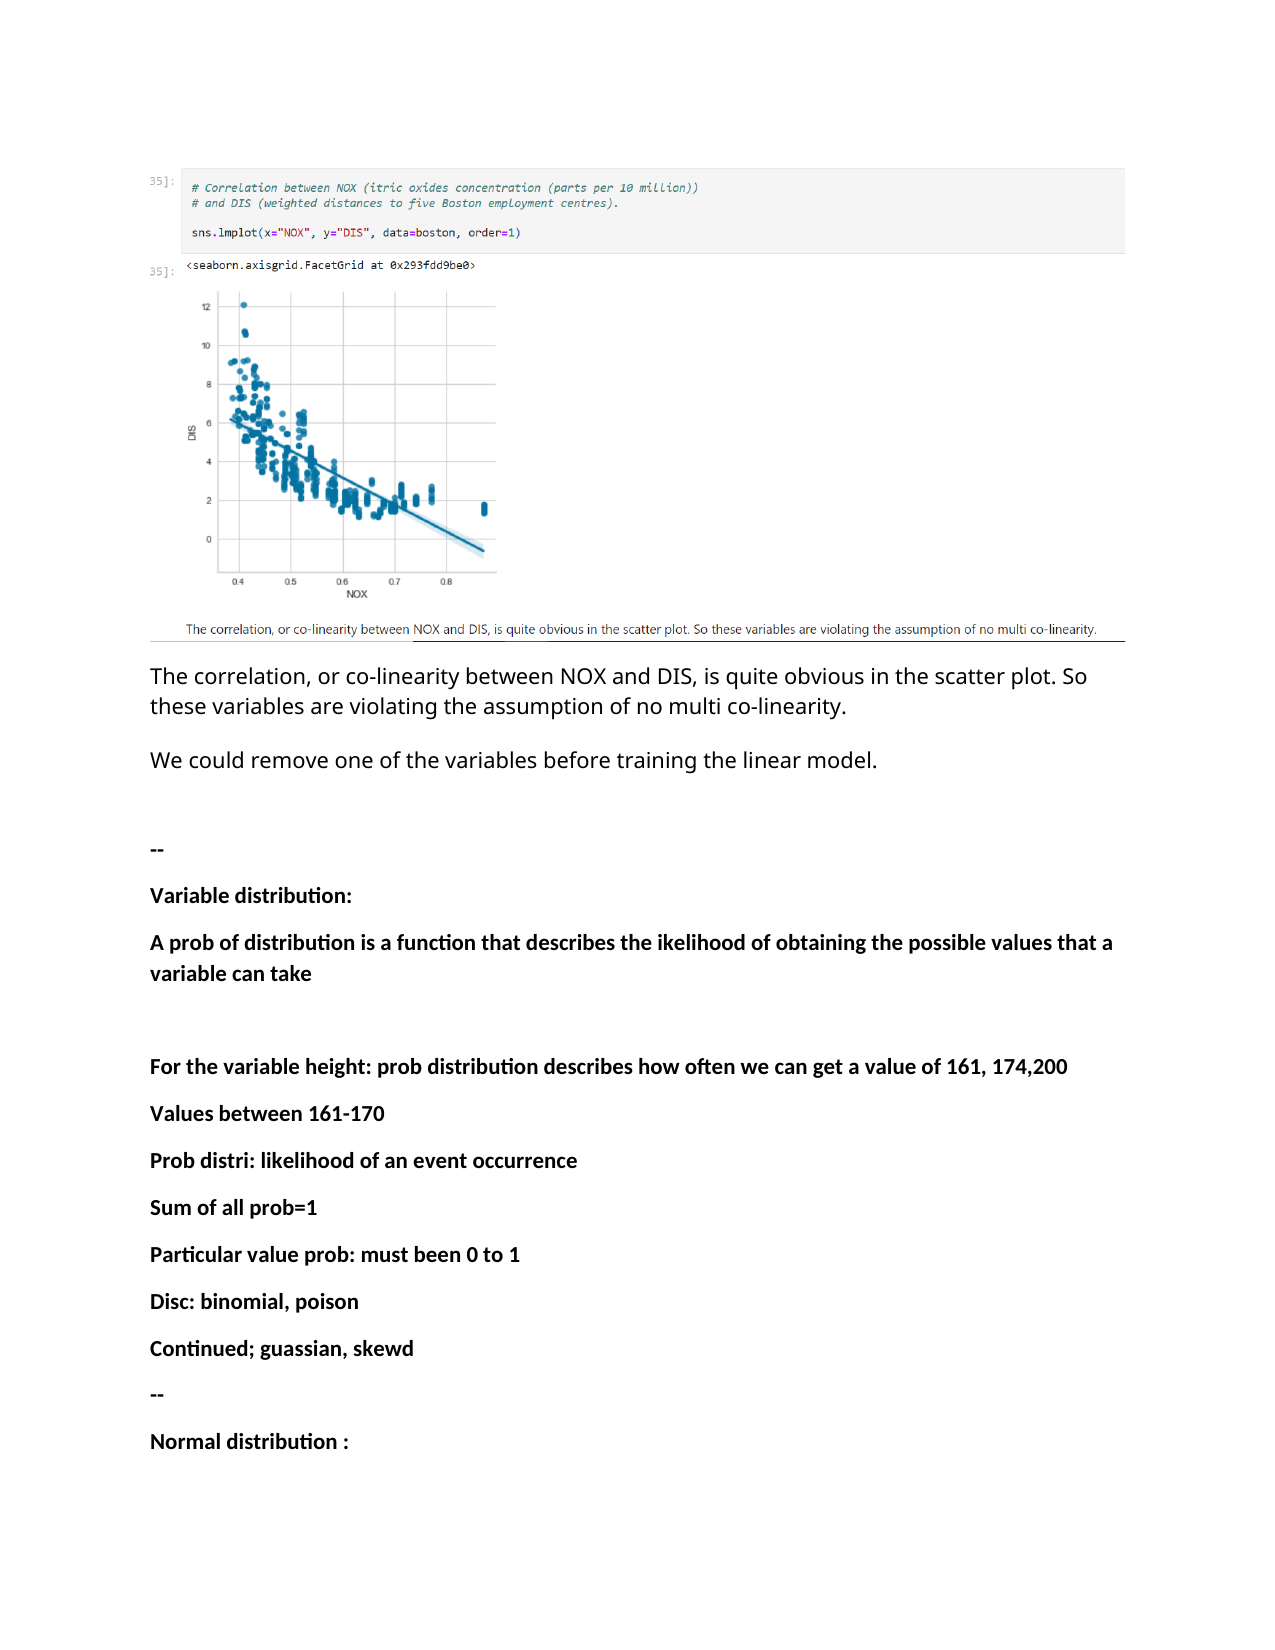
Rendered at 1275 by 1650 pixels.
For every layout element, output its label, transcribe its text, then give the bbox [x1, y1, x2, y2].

text Normal distribution : [150, 1427, 1125, 1455]
text -- [150, 1381, 1125, 1408]
text Sum of all prob=1 [150, 1193, 1125, 1221]
text Variable distribution: [150, 882, 1125, 909]
text The correlation, or co-linearity between NOX and DIS, is quite obvious in the scatter plot. So these variables are violating the assumption of no multi co-linearity. [150, 661, 1125, 721]
text For the variable height: prob distribution describes how often we can get a value of 161, 174,200 [150, 1052, 1125, 1080]
text Particular value prob: must been 0 to 1 [150, 1240, 1125, 1268]
text A prob of distribution is a function that describes the ikelihood of obtaining the possible values that a variable can take [150, 928, 1125, 987]
text Values between 161-170 [150, 1099, 1125, 1127]
text Disc: binomial, poison [150, 1287, 1125, 1315]
text Continued; guassian, skewd [150, 1334, 1125, 1362]
text Prob distri: likelihood of an event occurrence [150, 1146, 1125, 1174]
text -- [150, 835, 1125, 863]
text We could remove one of the variables before training the linear model. [150, 746, 1125, 775]
picture [150, 150, 1125, 642]
